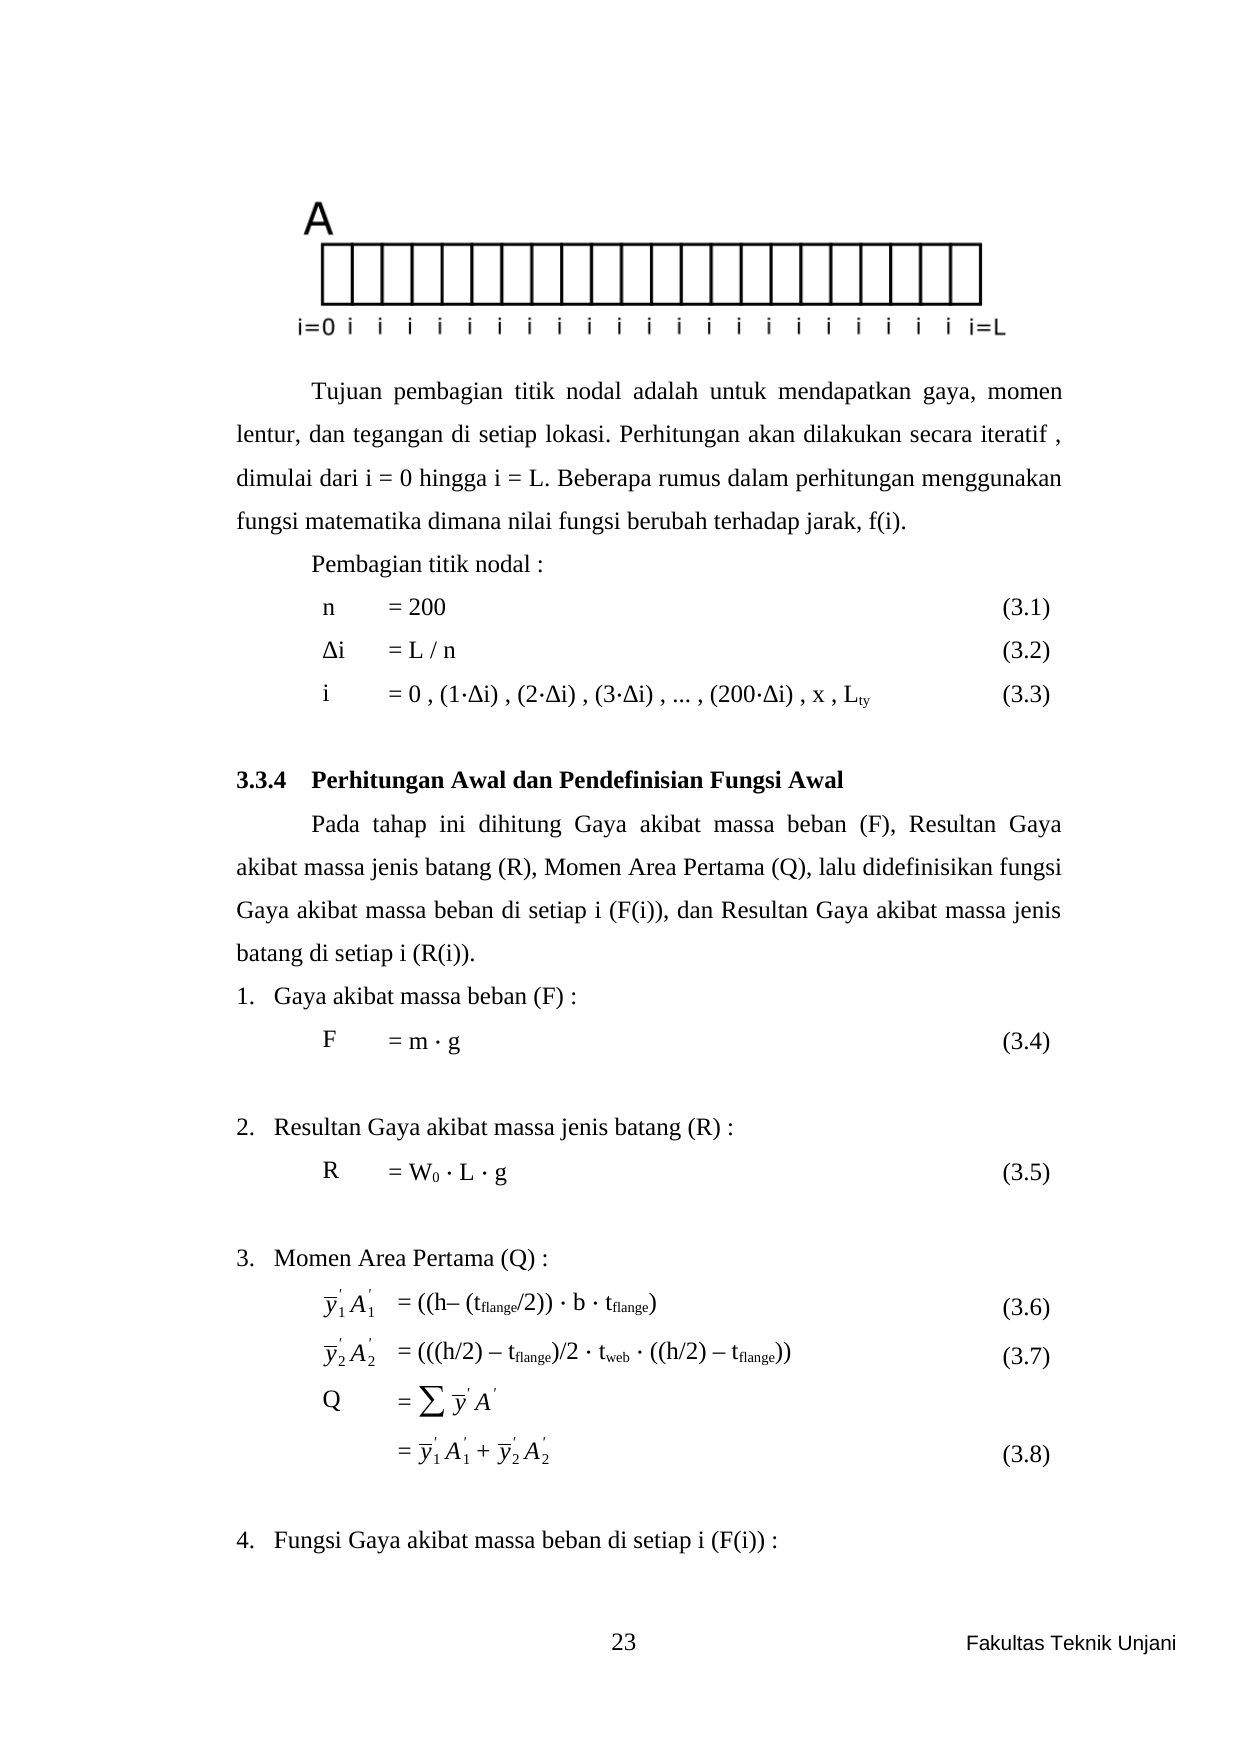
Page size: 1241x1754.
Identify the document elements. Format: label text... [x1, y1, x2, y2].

text Tujuan pembagian titik nodal adalah untuk mendapatkan gaya, momen lentur, dan tegangan di setiap lokasi. Perhitungan akan dilakukan secara iteratif , dimulai dari i = 0 hingga i = L. Beberapa rumus dalam perhitungan menggunakan fungsi matematika dimana nilai fungsi berubah terhadap jarak, f(i). [236, 376, 1063, 534]
table_header = W0 ⋅ L ⋅ g [377, 1155, 986, 1199]
table_cell (3.8) [968, 1384, 1061, 1482]
subtitle 3.3.4 Perhitungan Awal dan Pendefinisian Fungsi Awal [236, 766, 1063, 794]
table_cell (3.2) [986, 635, 1061, 678]
table_header (3.5) [986, 1155, 1061, 1199]
table_cell = L / n [377, 635, 986, 678]
table_cell [311, 1335, 386, 1384]
table_header R [311, 1155, 377, 1199]
list Fungsi Gaya akibat massa beban di setiap i (F(i)) : [236, 1525, 1063, 1554]
table_header (3.1) [986, 592, 1061, 635]
picture [282, 177, 1017, 362]
text Pembagian titik nodal : [236, 549, 1063, 578]
table_header = ((h– (tflange/2)) ⋅ b ⋅ tflange) [386, 1286, 967, 1335]
table_cell (3.7) [968, 1335, 1061, 1384]
table_cell = 0 , (1⋅∆i) , (2⋅∆i) , (3⋅∆i) , ... , (200⋅∆i) , x , Lty [377, 678, 986, 722]
list Momen Area Pertama (Q) : [236, 1243, 1063, 1271]
table_header (3.4) [986, 1024, 1061, 1069]
table_cell = = + [386, 1384, 967, 1482]
text Pada tahap ini dihitung Gaya akibat massa beban (F), Resultan Gaya akibat massa jenis batang (R), Momen Area Pertama (Q), lalu didefinisikan fungsi Gaya akibat massa beban di setiap i (F(i)), dan Resultan Gaya akibat massa jenis batang di setiap i (R(i)). [236, 809, 1063, 967]
list Resultan Gaya akibat massa jenis batang (R) : [236, 1112, 1063, 1141]
table_cell Q [311, 1384, 386, 1482]
table_cell = (((h/2) – tflange)/2 ⋅ tweb ⋅ ((h/2) – tflange)) [386, 1335, 967, 1384]
table_header = 200 [377, 592, 986, 635]
table_cell (3.3) [986, 678, 1061, 722]
table_header F [311, 1024, 377, 1069]
table_header = m ⋅ g [377, 1024, 986, 1069]
table_header n [311, 592, 377, 635]
list Gaya akibat massa beban (F) : [236, 981, 1063, 1010]
table_header (3.6) [968, 1286, 1061, 1335]
table_cell i [311, 678, 377, 722]
table_cell ∆i [311, 635, 377, 678]
table_header [311, 1286, 386, 1335]
